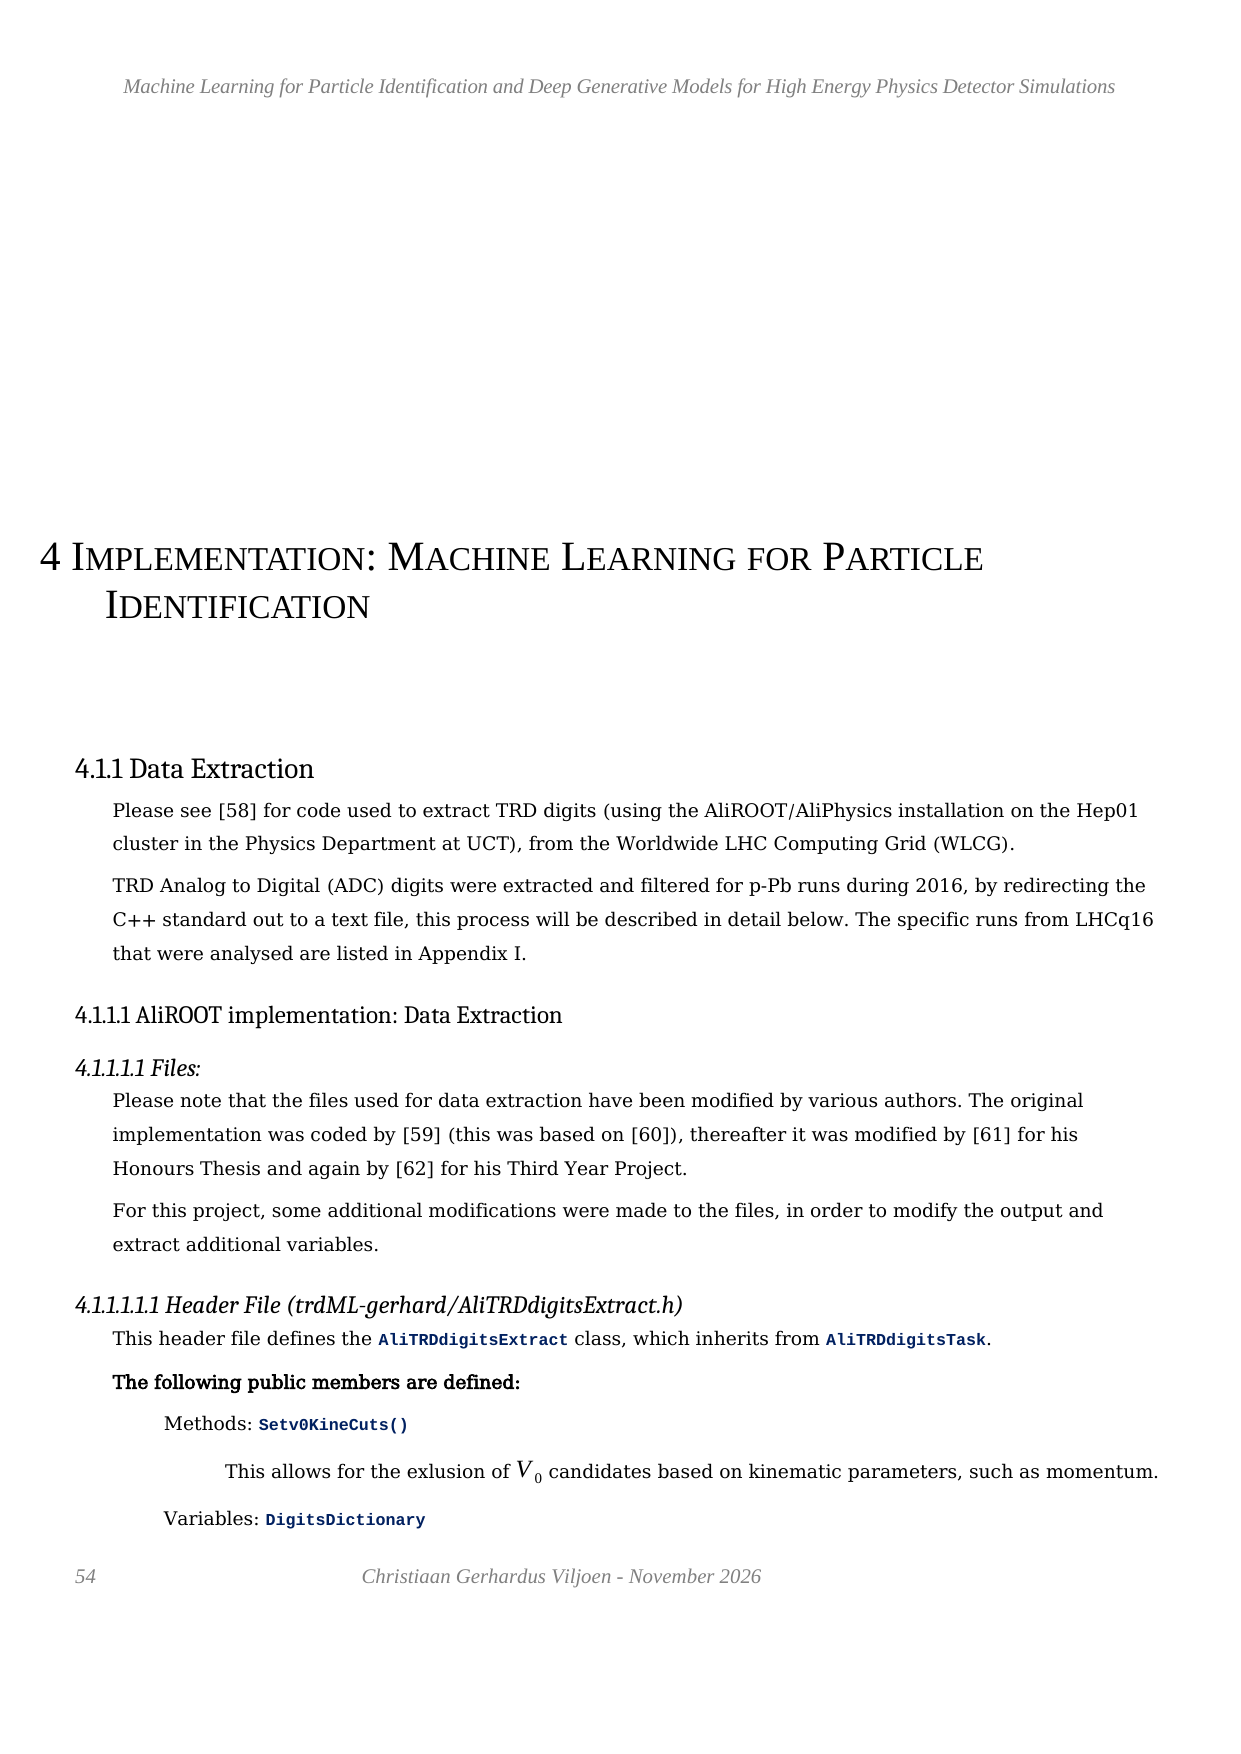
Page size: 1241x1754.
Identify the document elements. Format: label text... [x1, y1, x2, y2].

text Please see for code used to extract TRD digits (using the AliROOT/AliPhysics installation on the Hep01 cluster in the Physics Department at UCT), from the Worldwide LHC Computing Grid (WLCG). [112, 798, 1165, 855]
subtitle Implementation: Machine Learning for Particle Identification [39, 532, 1165, 627]
subtitle Header File (trdML-gerhard/AliTRDdigitsExtract.h) [75, 1291, 1165, 1320]
text This allows for the exlusion of candidates based on kinematic parameters, such as momentum. [112, 1456, 1165, 1487]
text For this project, some additional modifications were made to the files, in order to modify the output and extract additional variables. [112, 1199, 1165, 1255]
text The following public members are defined: [112, 1370, 1165, 1393]
subtitle Data Extraction [75, 752, 1165, 786]
text Please note that the files used for data extraction have been modified by various authors. The original implementation was coded by (this was based on ), thereafter it was modified by for his Honours Thesis and again by for his Third Year Project. [112, 1089, 1165, 1179]
text Variables: DigitsDictionary [112, 1507, 1165, 1531]
subtitle Files: [75, 1054, 1165, 1083]
text Methods: Setv0KineCuts() [112, 1412, 1165, 1436]
text TRD Analog to Digital (ADC) digits were extracted and filtered for p-Pb runs during 2016, by redirecting the C++ standard out to a text file, this process will be described in detail below. The specific runs from LHCq16 that were analysed are listed in Appendix I. [112, 874, 1165, 964]
subtitle AliROOT implementation: Data Extraction [75, 1001, 1165, 1029]
text This header file defines the AliTRDdigitsExtract class, which inherits from AliTRDdigitsTask. [112, 1326, 1165, 1350]
